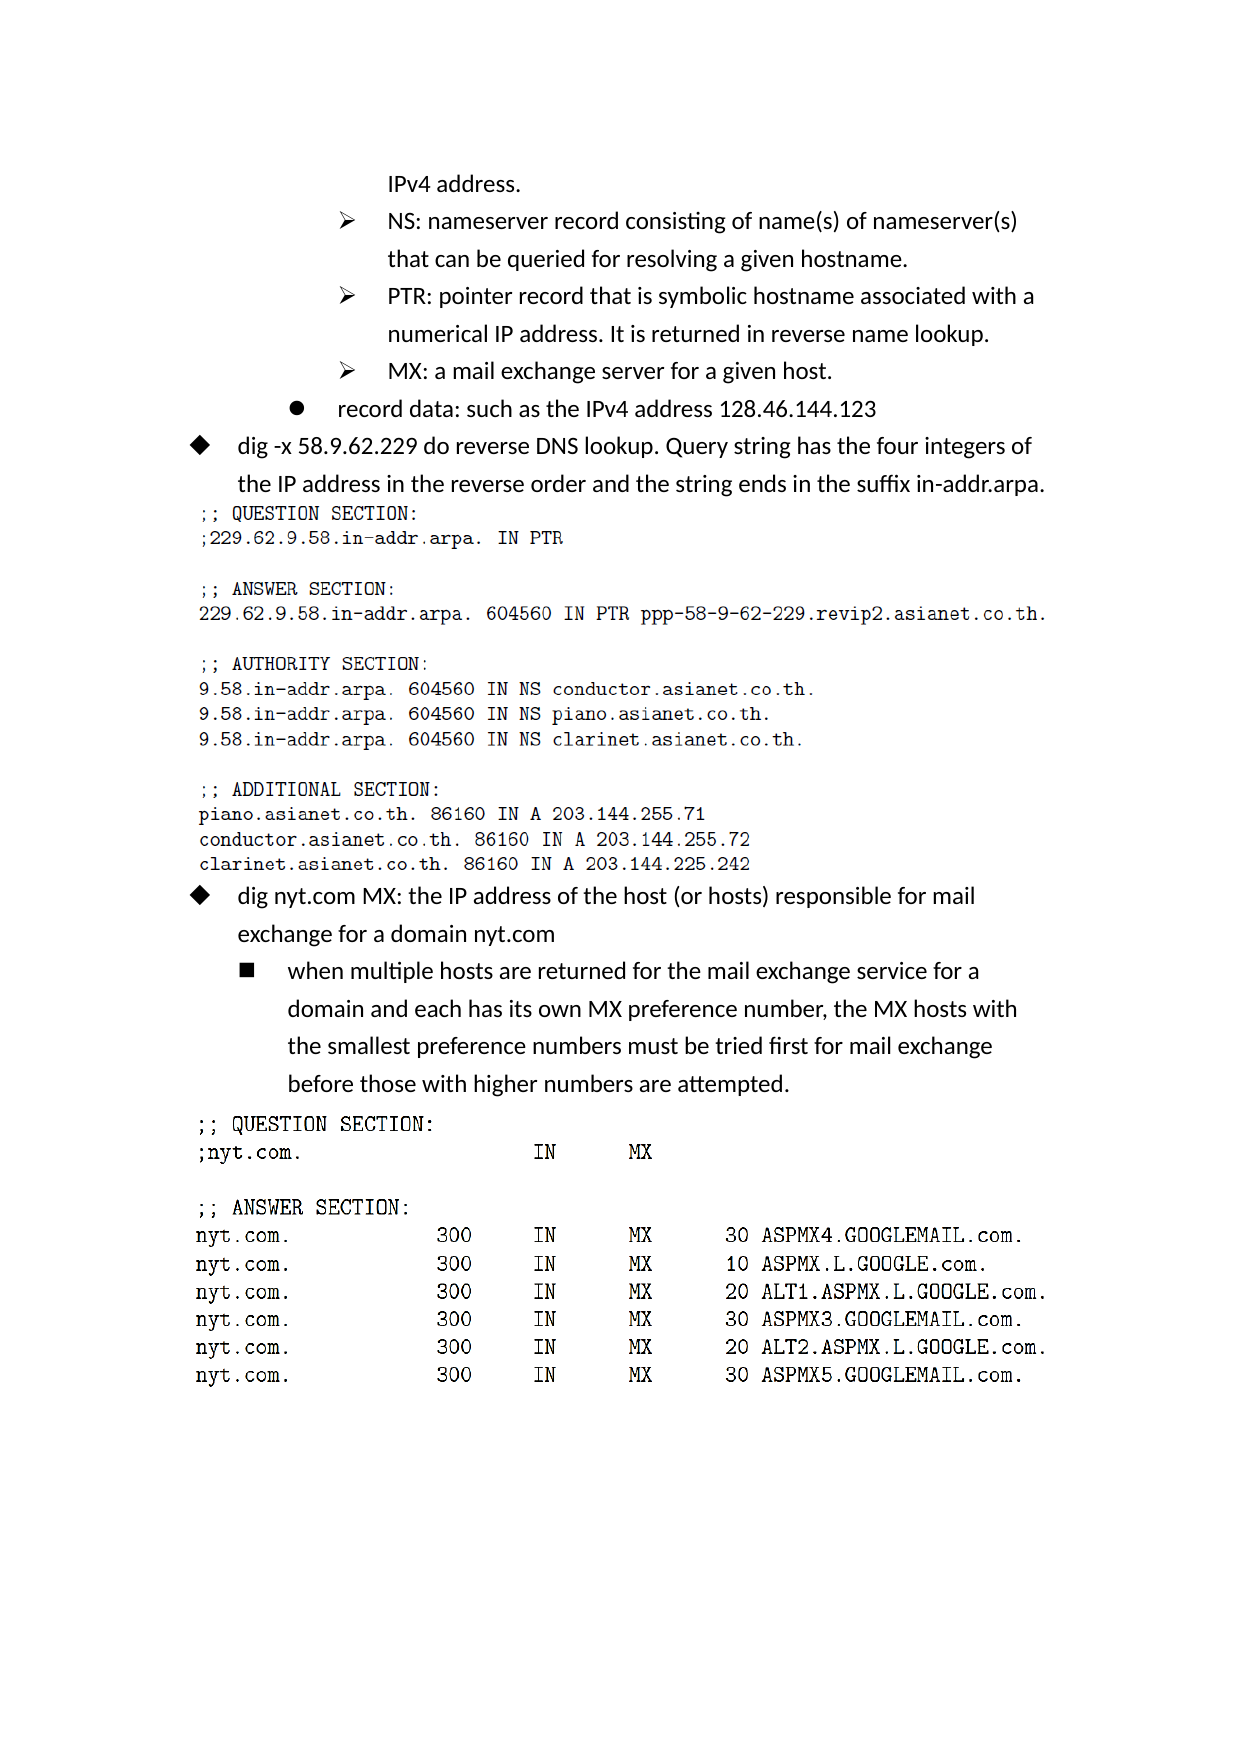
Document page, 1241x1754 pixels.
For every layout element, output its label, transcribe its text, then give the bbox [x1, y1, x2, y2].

picture [187, 502, 1053, 877]
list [337, 164, 1053, 202]
picture [187, 1109, 1053, 1394]
list NS: nameserver record consisting of name(s) of nameserver(s) that can be queried for resolving a given hostname. [337, 202, 1053, 277]
list PTR: pointer record that is symbolic hostname associated with a numerical IP address. It is returned in reverse name lookup. [337, 277, 1053, 352]
list dig -x 58.9.62.229 do reverse DNS lookup. Query string has the four integers of the IP address in the reverse order and the string ends in the suffix in-addr.arpa. [187, 427, 1053, 502]
list MX: a mail exchange server for a given host. [337, 352, 1053, 389]
list when multiple hosts are returned for the mail exchange service for a domain and each has its own MX preference number, the MX hosts with the smallest preference numbers must be tried first for mail exchange before those with higher numbers are attempted. [237, 952, 1053, 1102]
list record data: such as the IPv4 address 128.46.144.123 [287, 389, 1053, 427]
list dig nyt.com MX: the IP address of the host (or hosts) responsible for mail exchange for a domain nyt.com [187, 877, 1053, 952]
